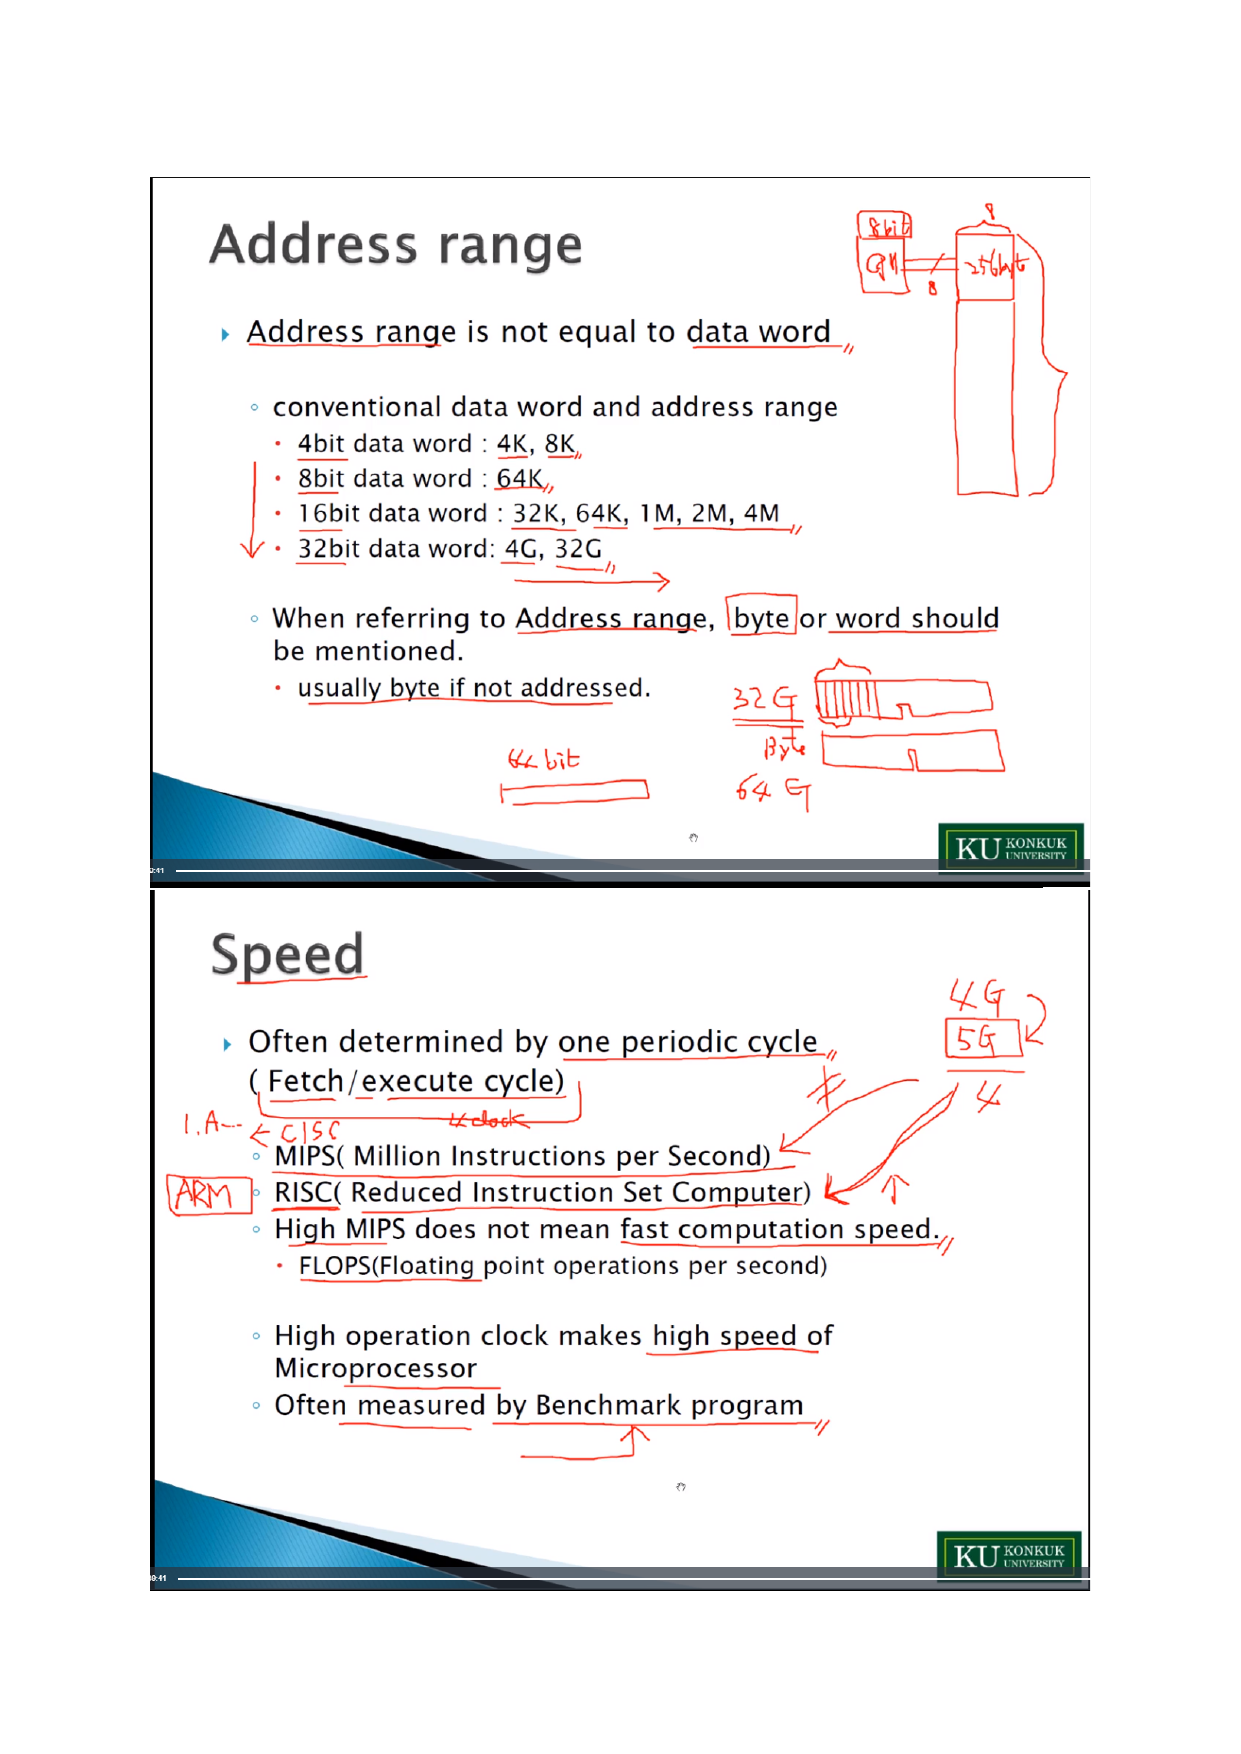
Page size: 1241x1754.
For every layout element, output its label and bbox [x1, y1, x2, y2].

picture [150, 890, 1091, 1591]
picture [150, 177, 1091, 888]
